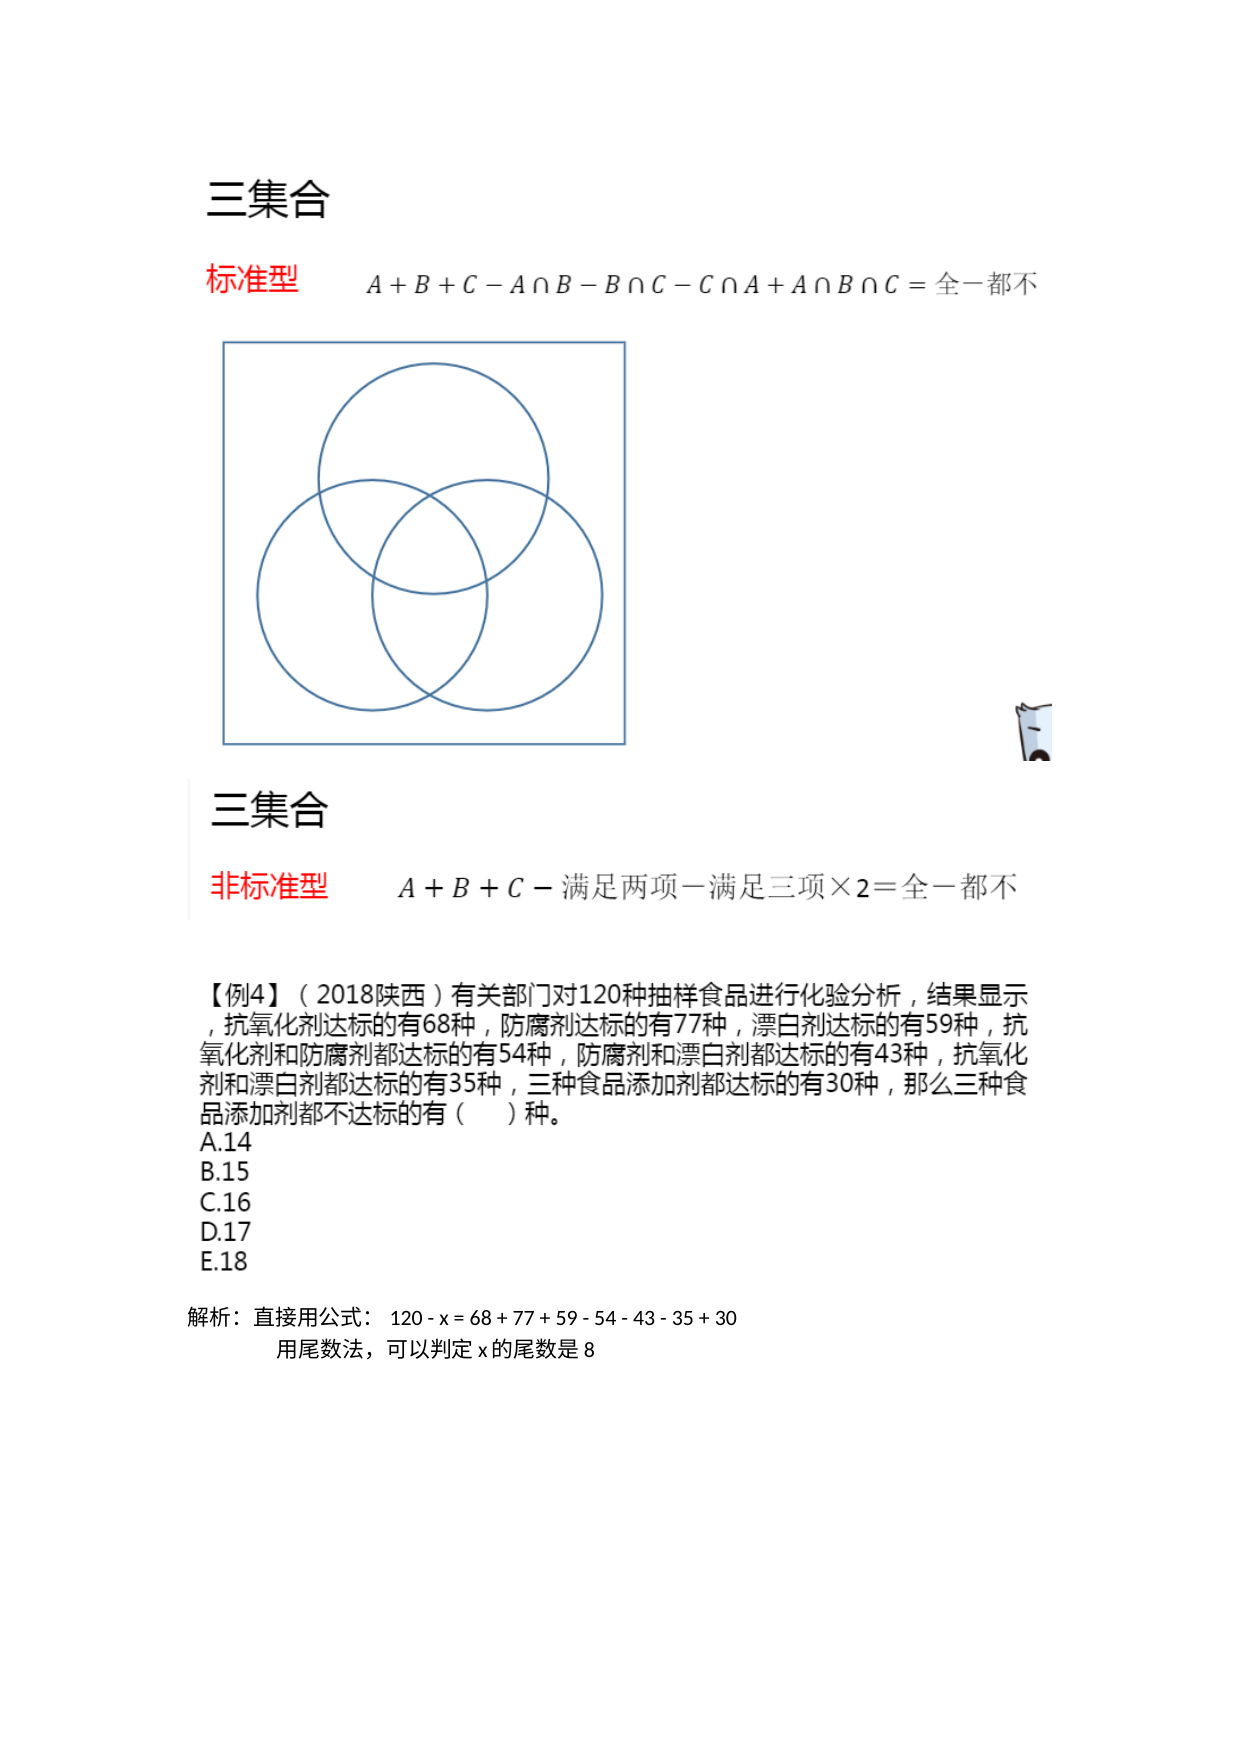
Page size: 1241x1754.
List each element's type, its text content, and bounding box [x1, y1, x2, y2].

text 用尾数法，可以判定x的尾数是8 [187, 1332, 1053, 1364]
picture [187, 974, 1052, 1274]
text 解析：直接用公式： 120 - x = 68 + 77 + 59 - 54 - 43 - 35 + 30 [187, 1299, 1053, 1332]
picture [187, 779, 1052, 920]
picture [187, 162, 1052, 761]
